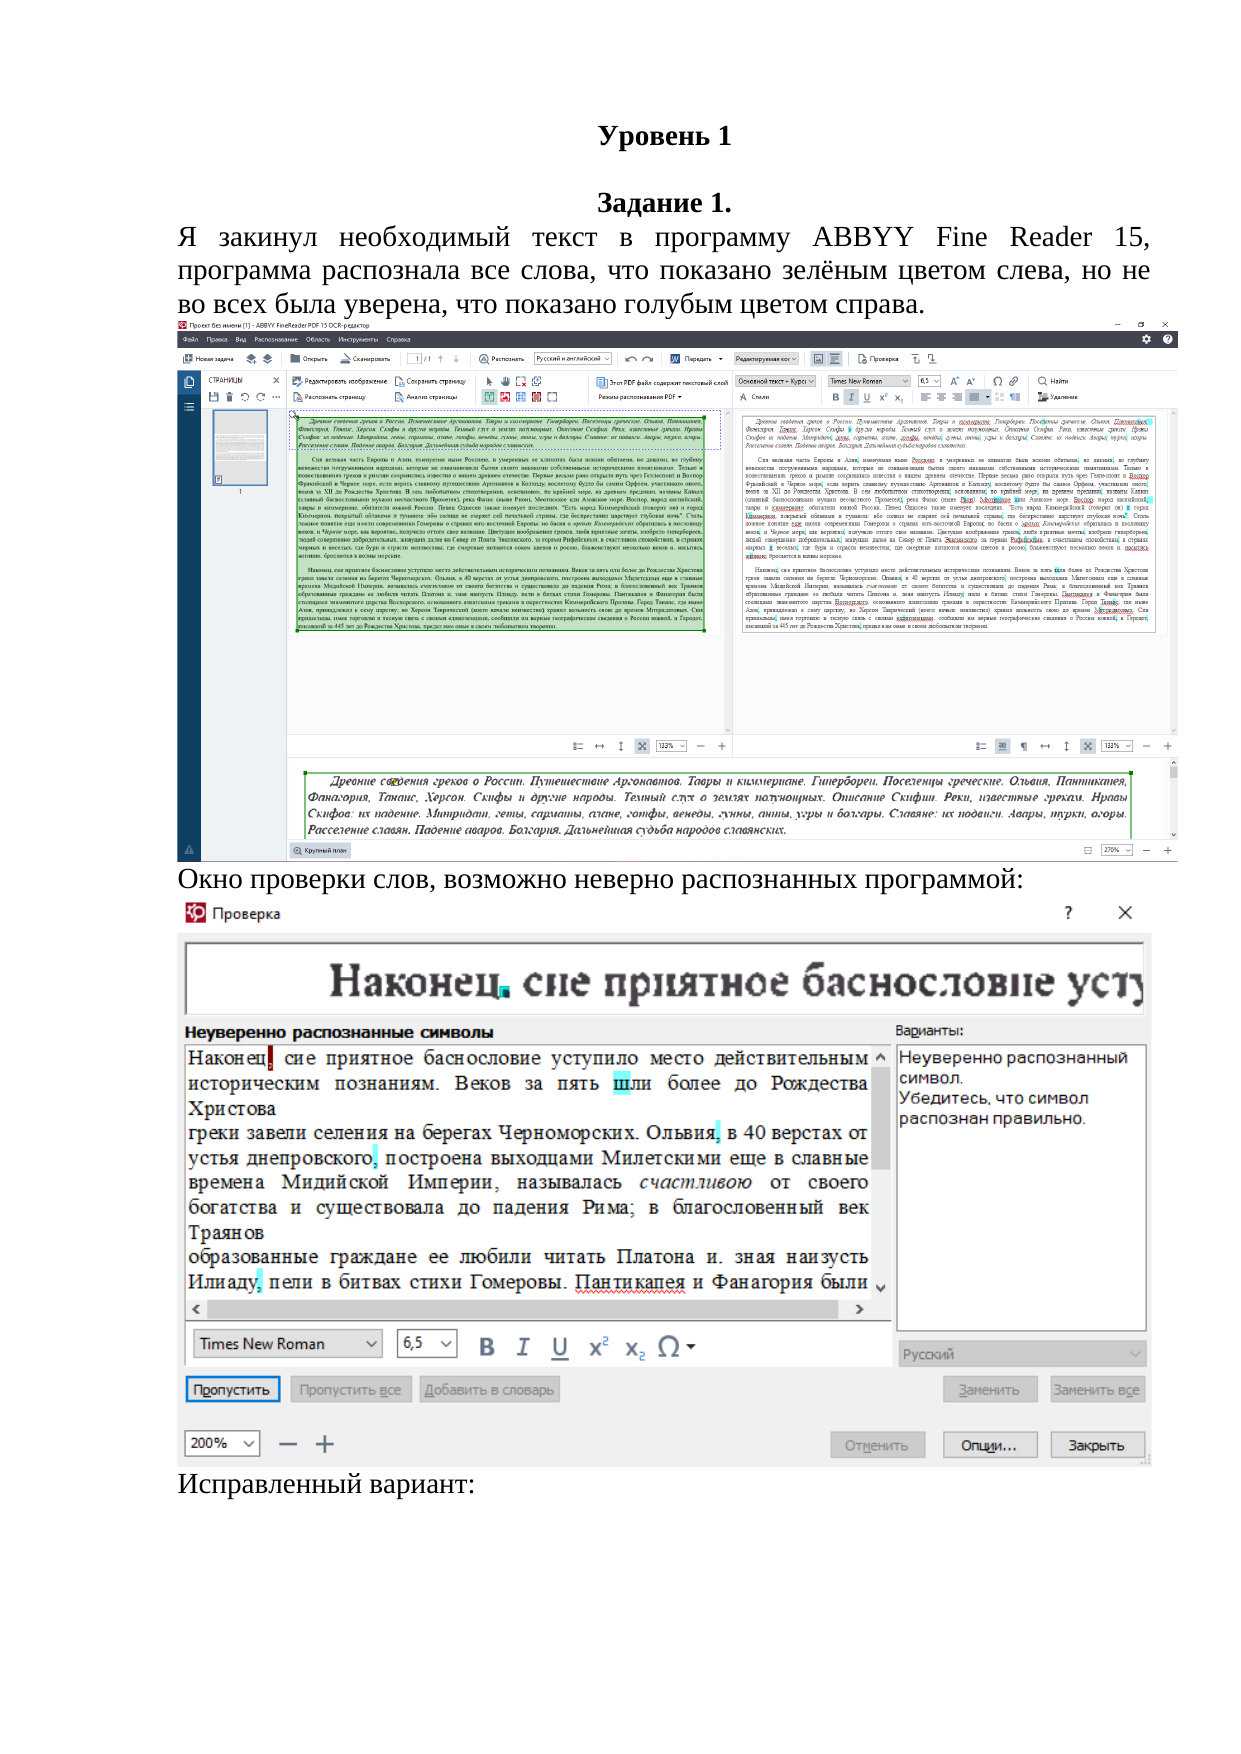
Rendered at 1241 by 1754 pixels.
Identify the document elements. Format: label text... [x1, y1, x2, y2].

text Я закинул необходимый текст в программу ABBYY Fine Reader 15, программа распознала все слова, что показано зелёным цветом слева, но не во всех была уверена, что показано голубым цветом справа. [177, 219, 1152, 319]
text Окно проверки слов, возможно неверно распознанных программой: [177, 862, 1152, 895]
picture [177, 895, 1152, 1467]
text Исправленный вариант: [177, 1467, 1152, 1500]
picture [177, 319, 1178, 862]
text Задание 1. [177, 185, 1152, 219]
text Уровень 1 [177, 118, 1152, 152]
